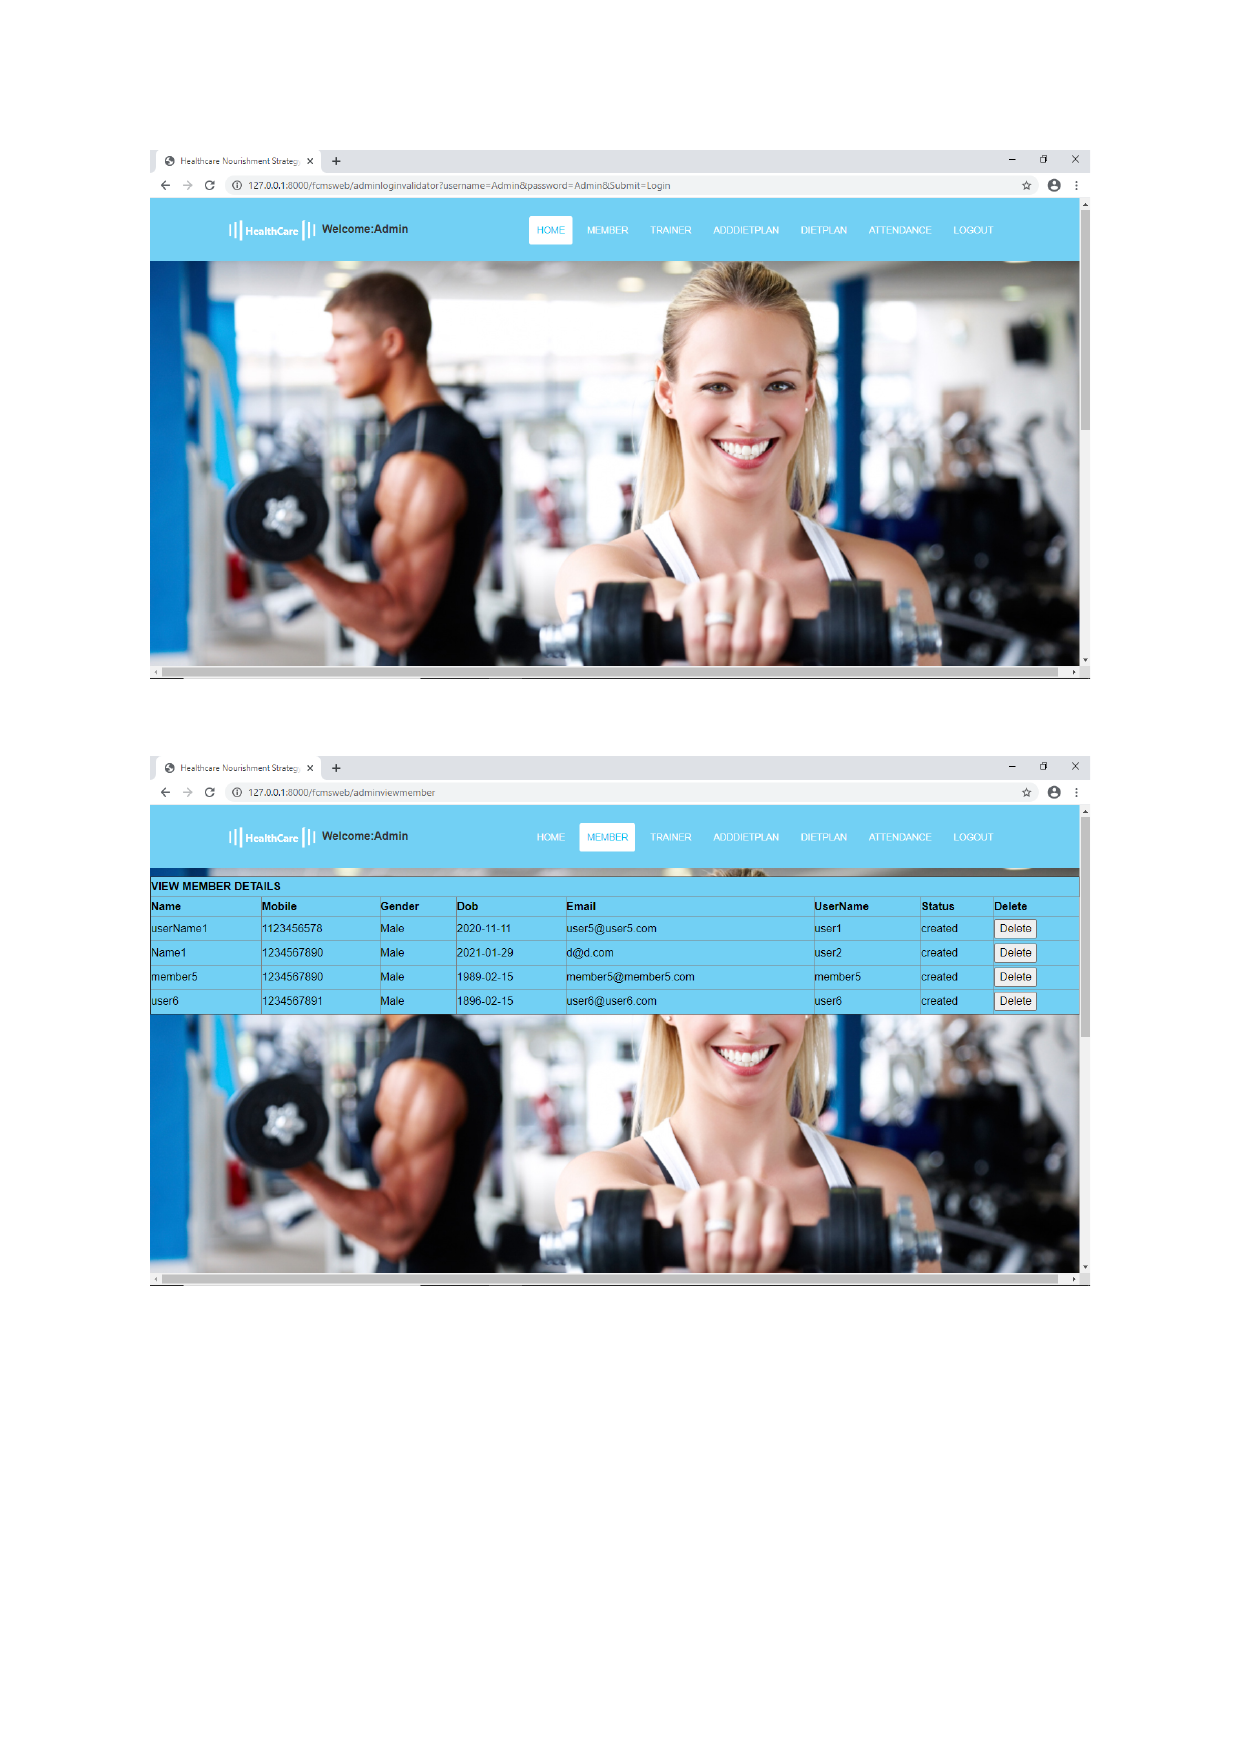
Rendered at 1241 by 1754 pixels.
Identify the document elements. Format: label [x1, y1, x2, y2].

picture [150, 150, 1091, 679]
picture [150, 756, 1091, 1286]
